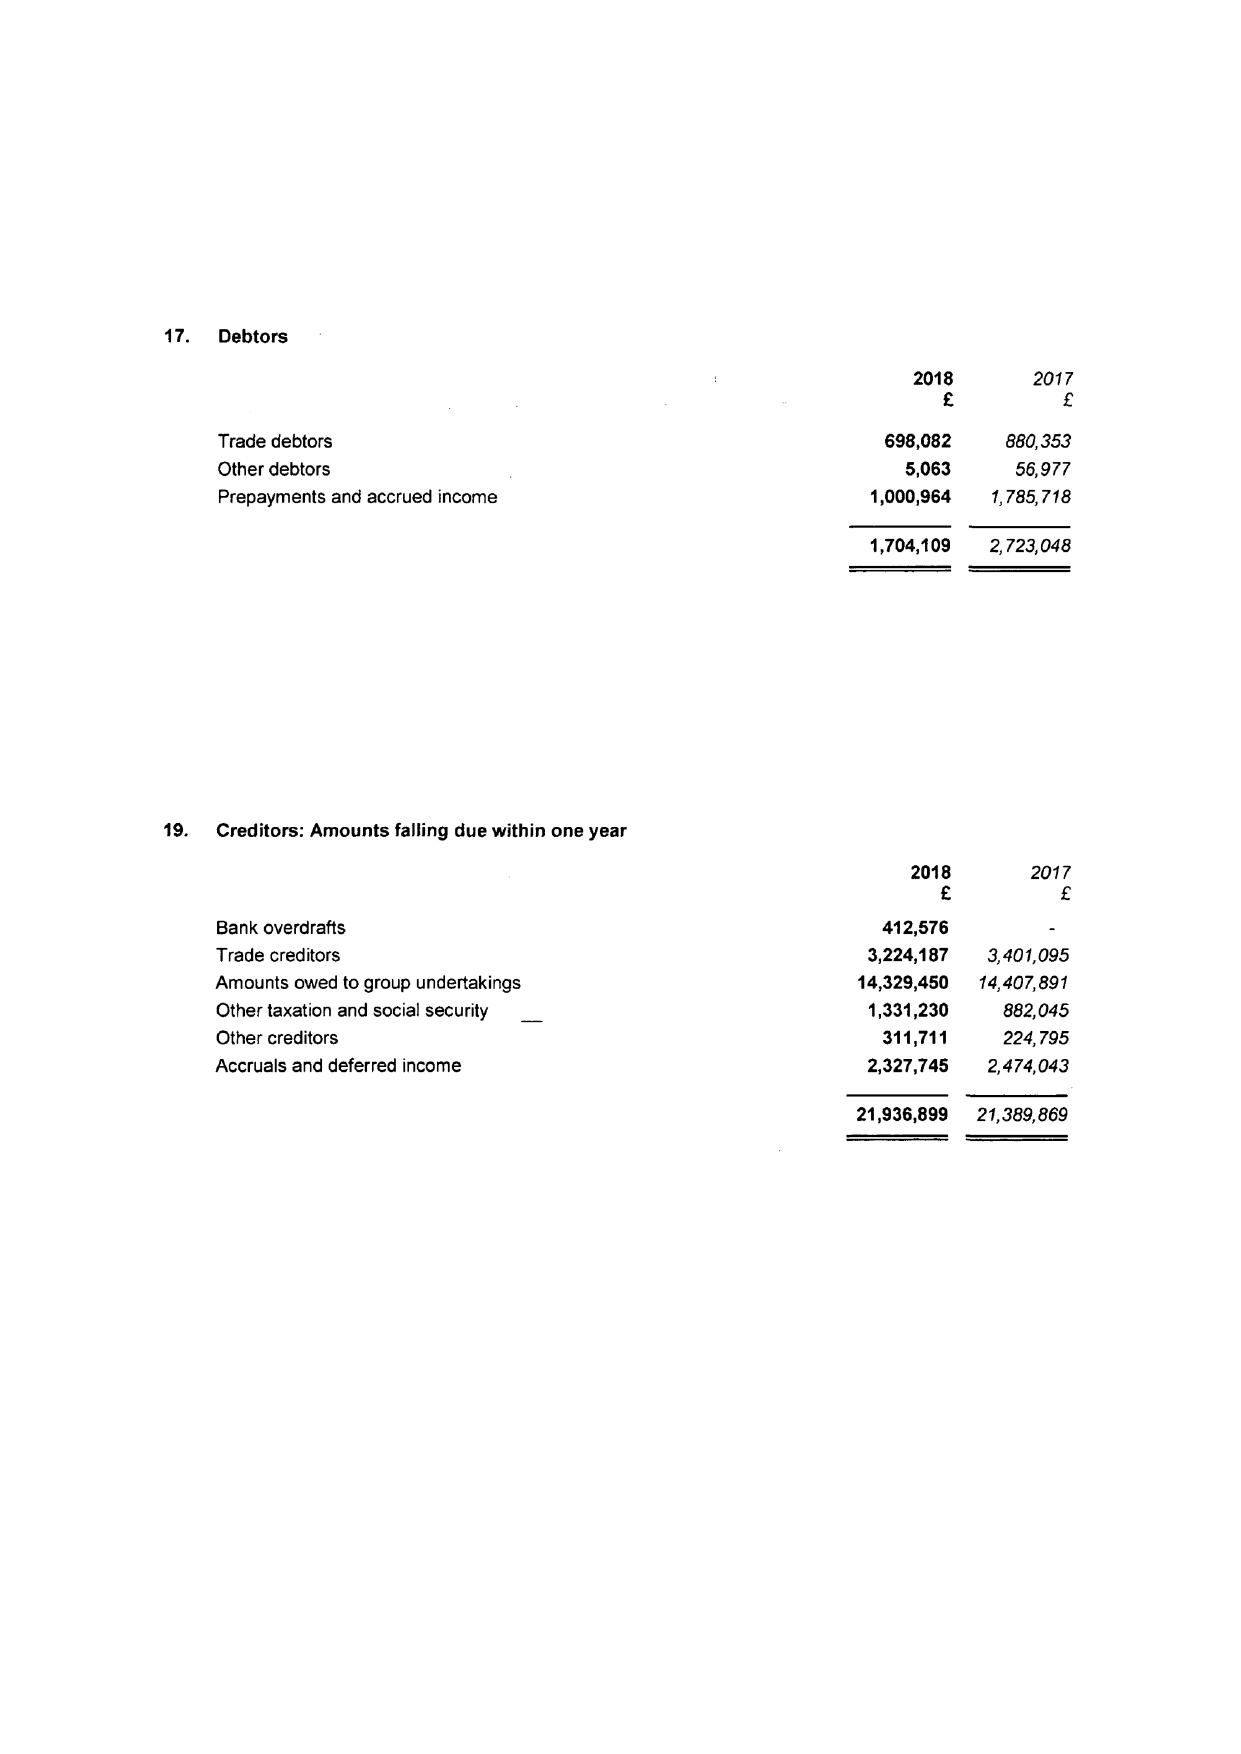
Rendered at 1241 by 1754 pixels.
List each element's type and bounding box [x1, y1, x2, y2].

picture [152, 809, 1090, 1166]
picture [152, 318, 1092, 592]
